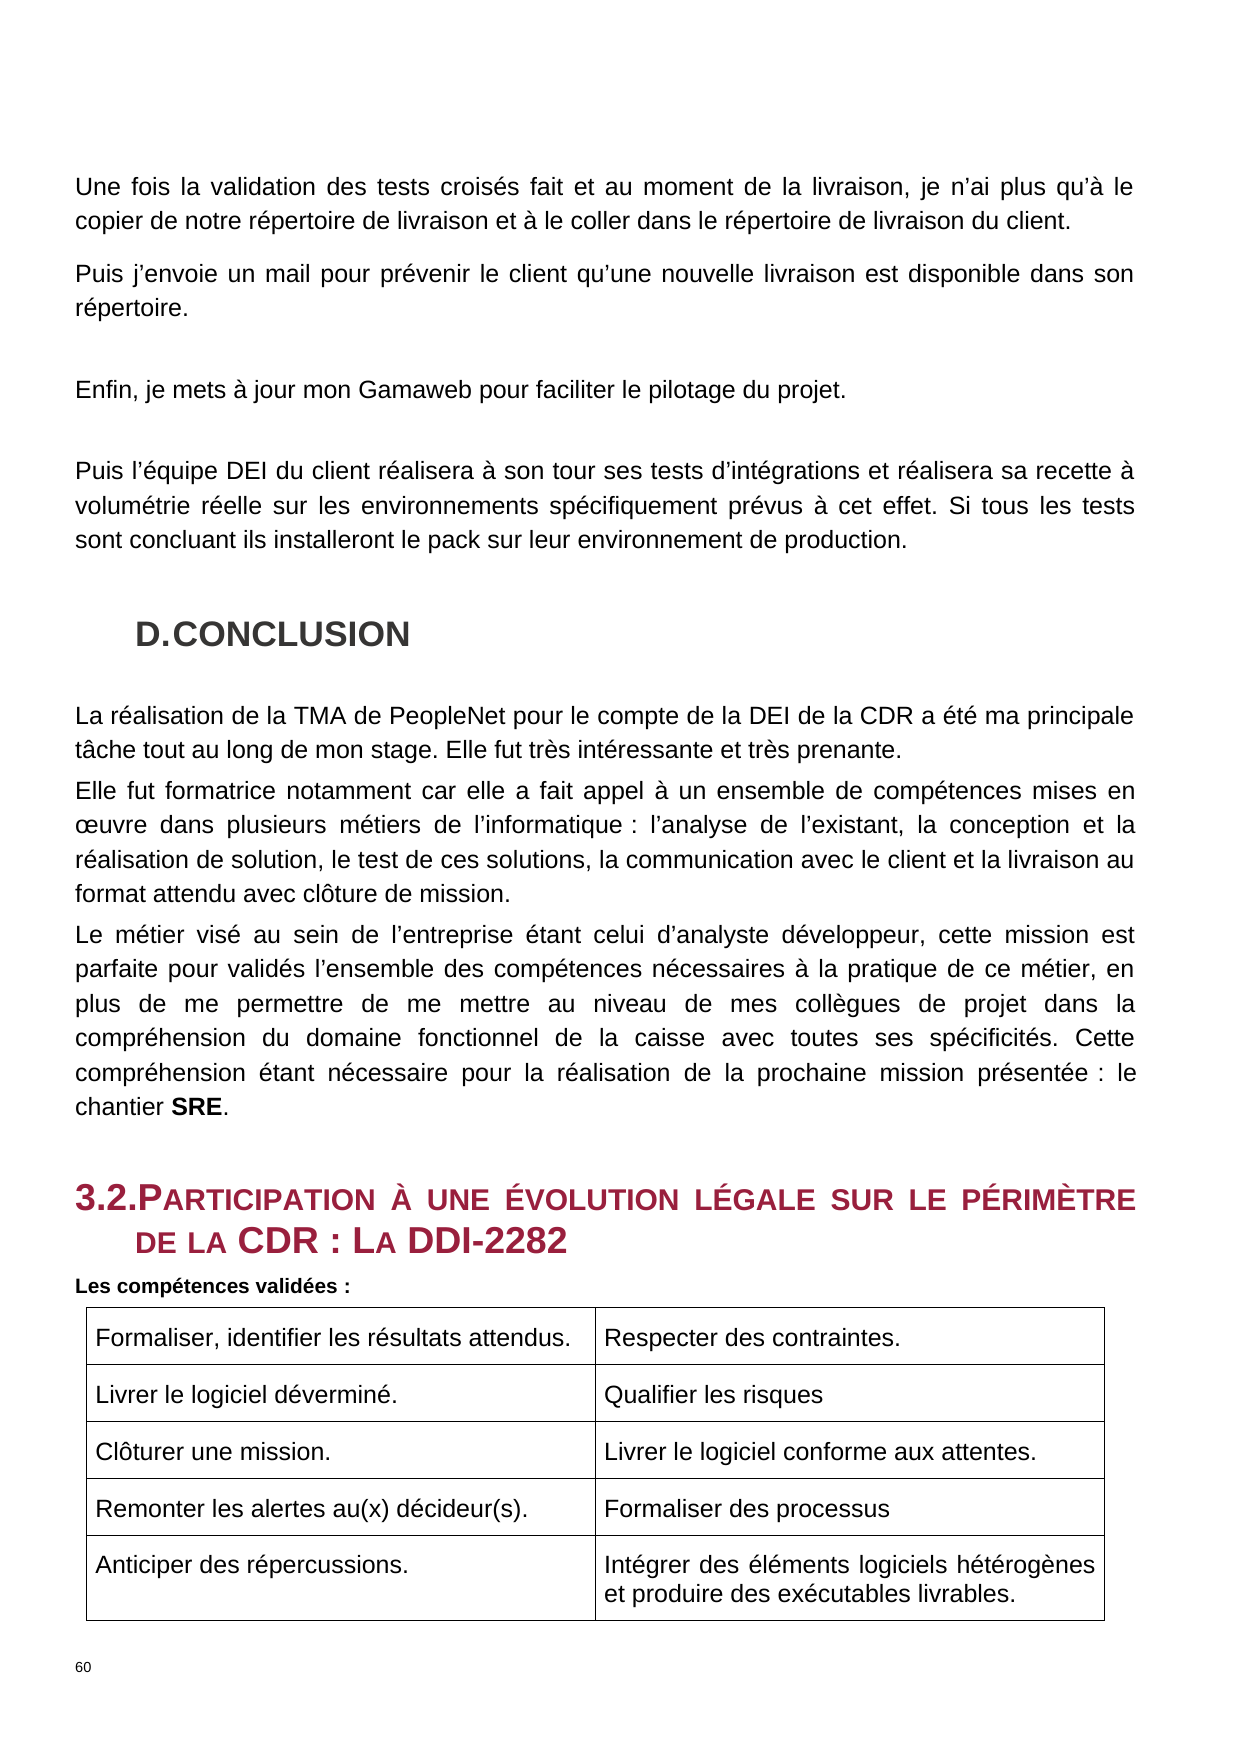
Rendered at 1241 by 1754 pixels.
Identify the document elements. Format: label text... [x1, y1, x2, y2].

text Elle fut formatrice notamment car elle a fait appel à un ensemble de compétences mises en œuvre dans plusieurs métiers de l’informatique : l’analyse de l’existant, la conception et la réalisation de solution, le test de ces solutions, la communication avec le client et la livraison au format attendu avec clôture de mission. [75, 776, 1137, 908]
text Une fois la validation des tests croisés fait et au moment de la livraison, je n’ai plus qu’à le copier de notre répertoire de livraison et à le coller dans le répertoire de livraison du client. [75, 172, 1137, 235]
table_cell Intégrer des éléments logiciels hétérogènes et produire des exécutables livrables. [596, 1536, 1104, 1620]
table_cell Clôturer une mission. [87, 1422, 595, 1478]
table_cell Qualifier les risques [596, 1365, 1104, 1421]
table_cell Livrer le logiciel conforme aux attentes. [596, 1422, 1104, 1478]
text Puis l’équipe DEI du client réalisera à son tour ses tests d’intégrations et réalisera sa recette à volumétrie réelle sur les environnements spécifiquement prévus à cet effet. Si tous les tests sont concluant ils installeront le pack sur leur environnement de production. [75, 456, 1137, 554]
table_cell Formaliser des processus [596, 1479, 1104, 1535]
text Puis j’envoie un mail pour prévenir le client qu’une nouvelle livraison est disponible dans son répertoire. [75, 259, 1137, 322]
table_cell Livrer le logiciel déverminé. [87, 1365, 595, 1421]
text Le métier visé au sein de l’entreprise étant celui d’analyste développeur, cette mission est parfaite pour validés l’ensemble des compétences nécessaires à la pratique de ce métier, en plus de me permettre de me mettre au niveau de mes collègues de projet dans la compréhension du domaine fonctionnel de la caisse avec toutes ses spécificités. Cette compréhension étant nécessaire pour la réalisation de la prochaine mission présentée : le chantier SRE. [75, 920, 1137, 1121]
text Les compétences validées : [75, 1274, 1137, 1298]
text La réalisation de la TMA de PeopleNet pour le compte de la DEI de la CDR a été ma principale tâche tout au long de mon stage. Elle fut très intéressante et très prenante. [75, 701, 1137, 764]
table_cell Remonter les alertes au(x) décideur(s). [87, 1479, 595, 1535]
subtitle Participation à une évolution légale sur le périmètre de la CDR : La DDI-2282 [75, 1176, 1137, 1262]
text Enfin, je mets à jour mon Gamaweb pour faciliter le pilotage du projet. [75, 375, 1137, 403]
table_header Respecter des contraintes. [596, 1308, 1104, 1364]
subtitle Conclusion [135, 613, 1137, 654]
table_header Formaliser, identifier les résultats attendus. [87, 1308, 595, 1364]
table_cell Anticiper des répercussions. [87, 1536, 595, 1620]
